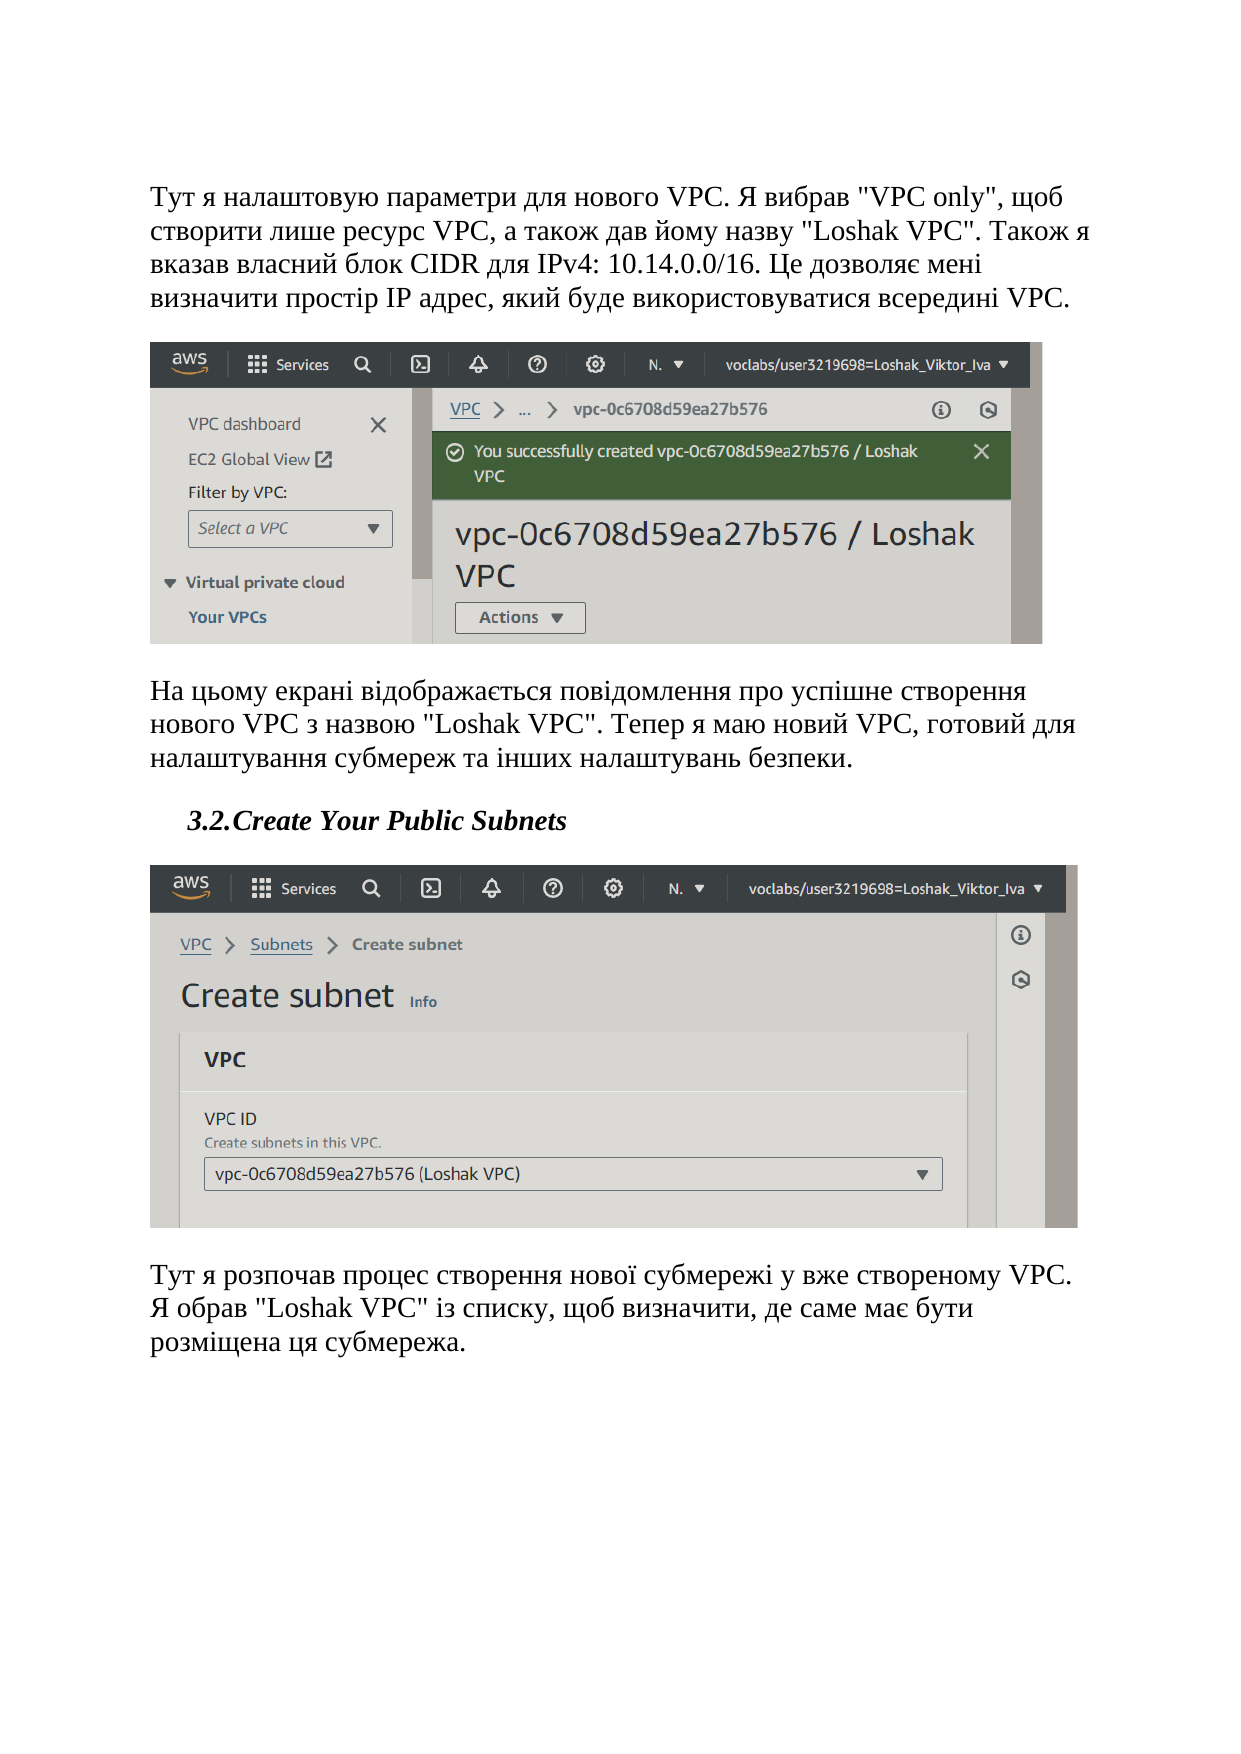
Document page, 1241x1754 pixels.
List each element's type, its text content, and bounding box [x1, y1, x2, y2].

text Тут я розпочав процес створення нової субмережі у вже створеному VPC. Я обрав "Loshak VPC" із списку, щоб визначити, де саме має бути розміщена ця субмережа. [150, 1257, 1090, 1358]
text Тут я налаштовую параметри для нового VPC. Я вибрав "VPC only", щоб створити лише ресурс VPC, а також дав йому назву "Loshak VPC". Також я вказав власний блок CIDR для IPv4: 10.14.0.0/16. Це дозволяє мені визначити простір IP адрес, який буде використовуватися всередині VPC. [150, 179, 1090, 313]
picture [150, 342, 1043, 644]
subtitle Create Your Public Subnets [187, 803, 1090, 836]
picture [150, 865, 1078, 1228]
text На цьому екрані відображається повідомлення про успішне створення нового VPC з назвою "Loshak VPC". Тепер я маю новий VPC, готовий для налаштування субмереж та інших налаштувань безпеки. [150, 673, 1090, 773]
